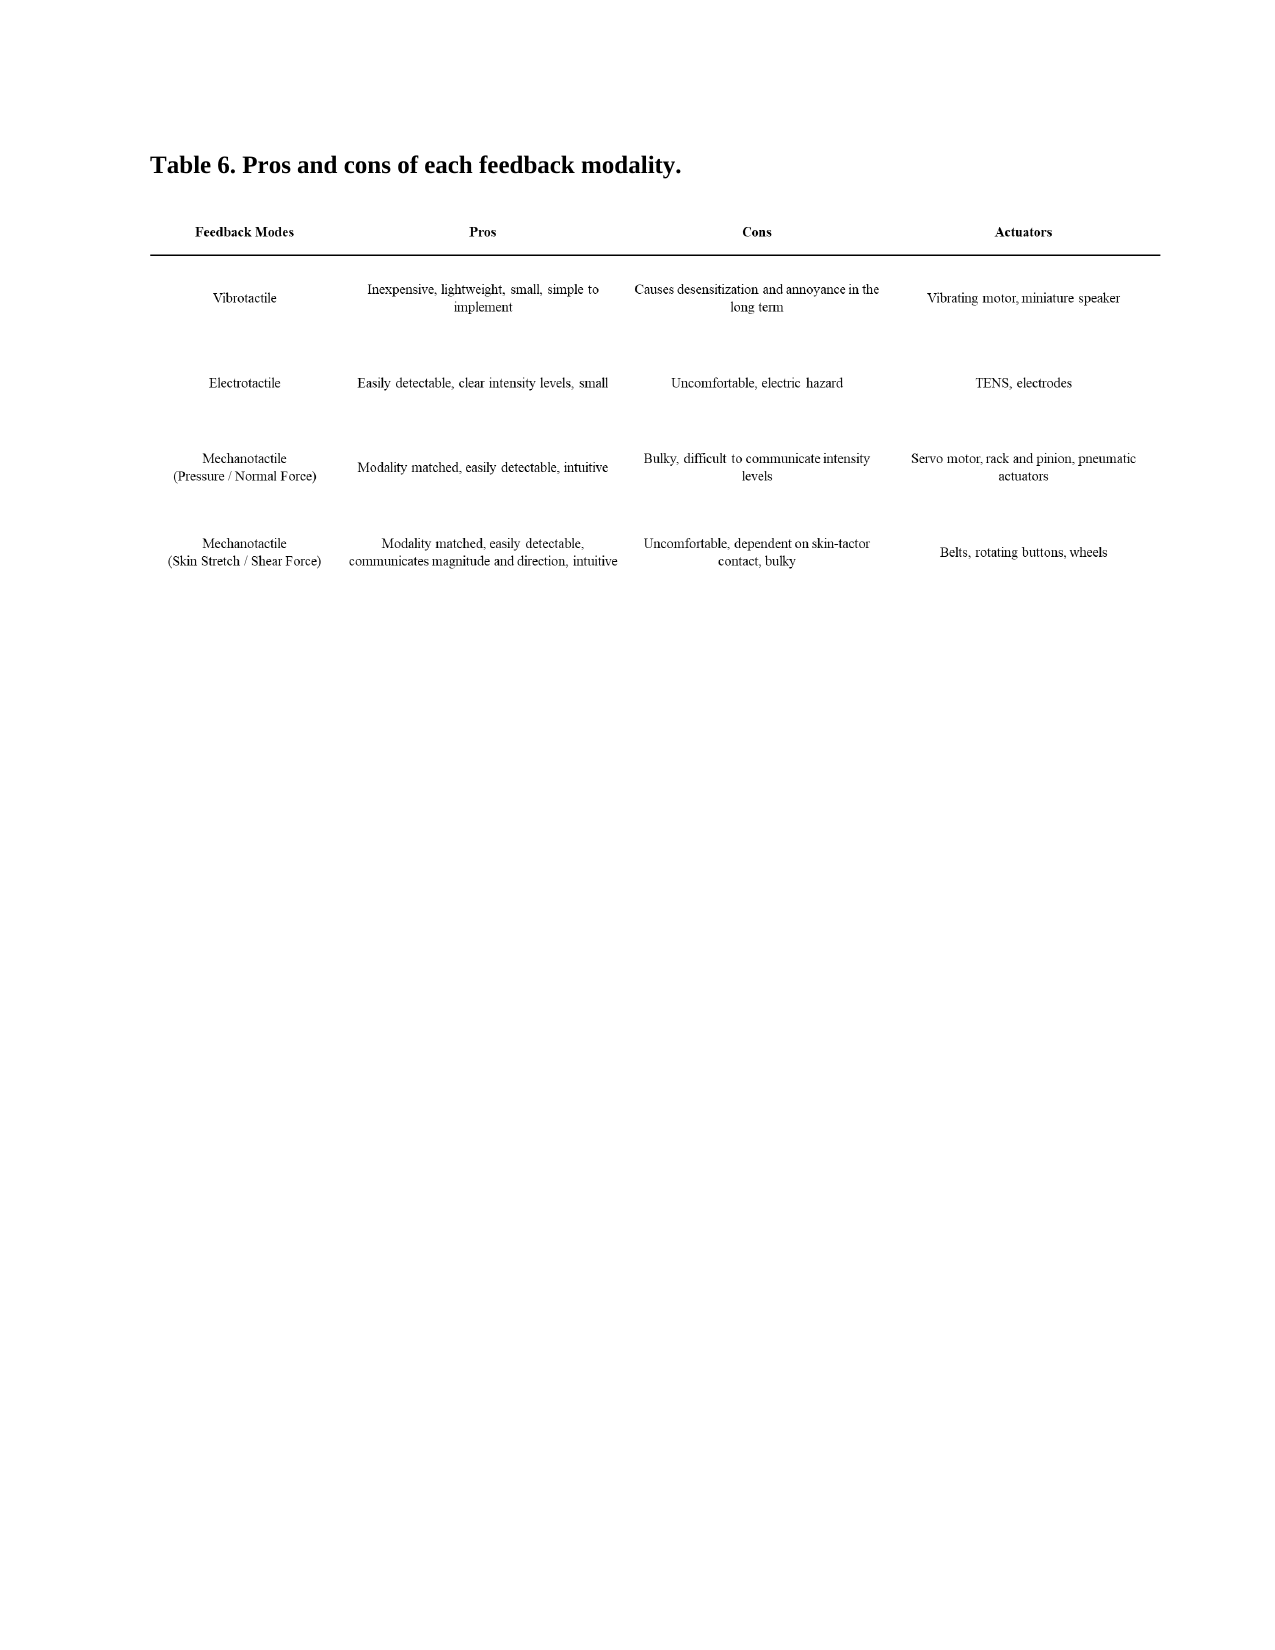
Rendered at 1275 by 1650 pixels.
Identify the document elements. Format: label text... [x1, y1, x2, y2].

text Table 6. Pros and cons of each feedback modality. [150, 150, 1125, 179]
picture [150, 207, 1161, 594]
